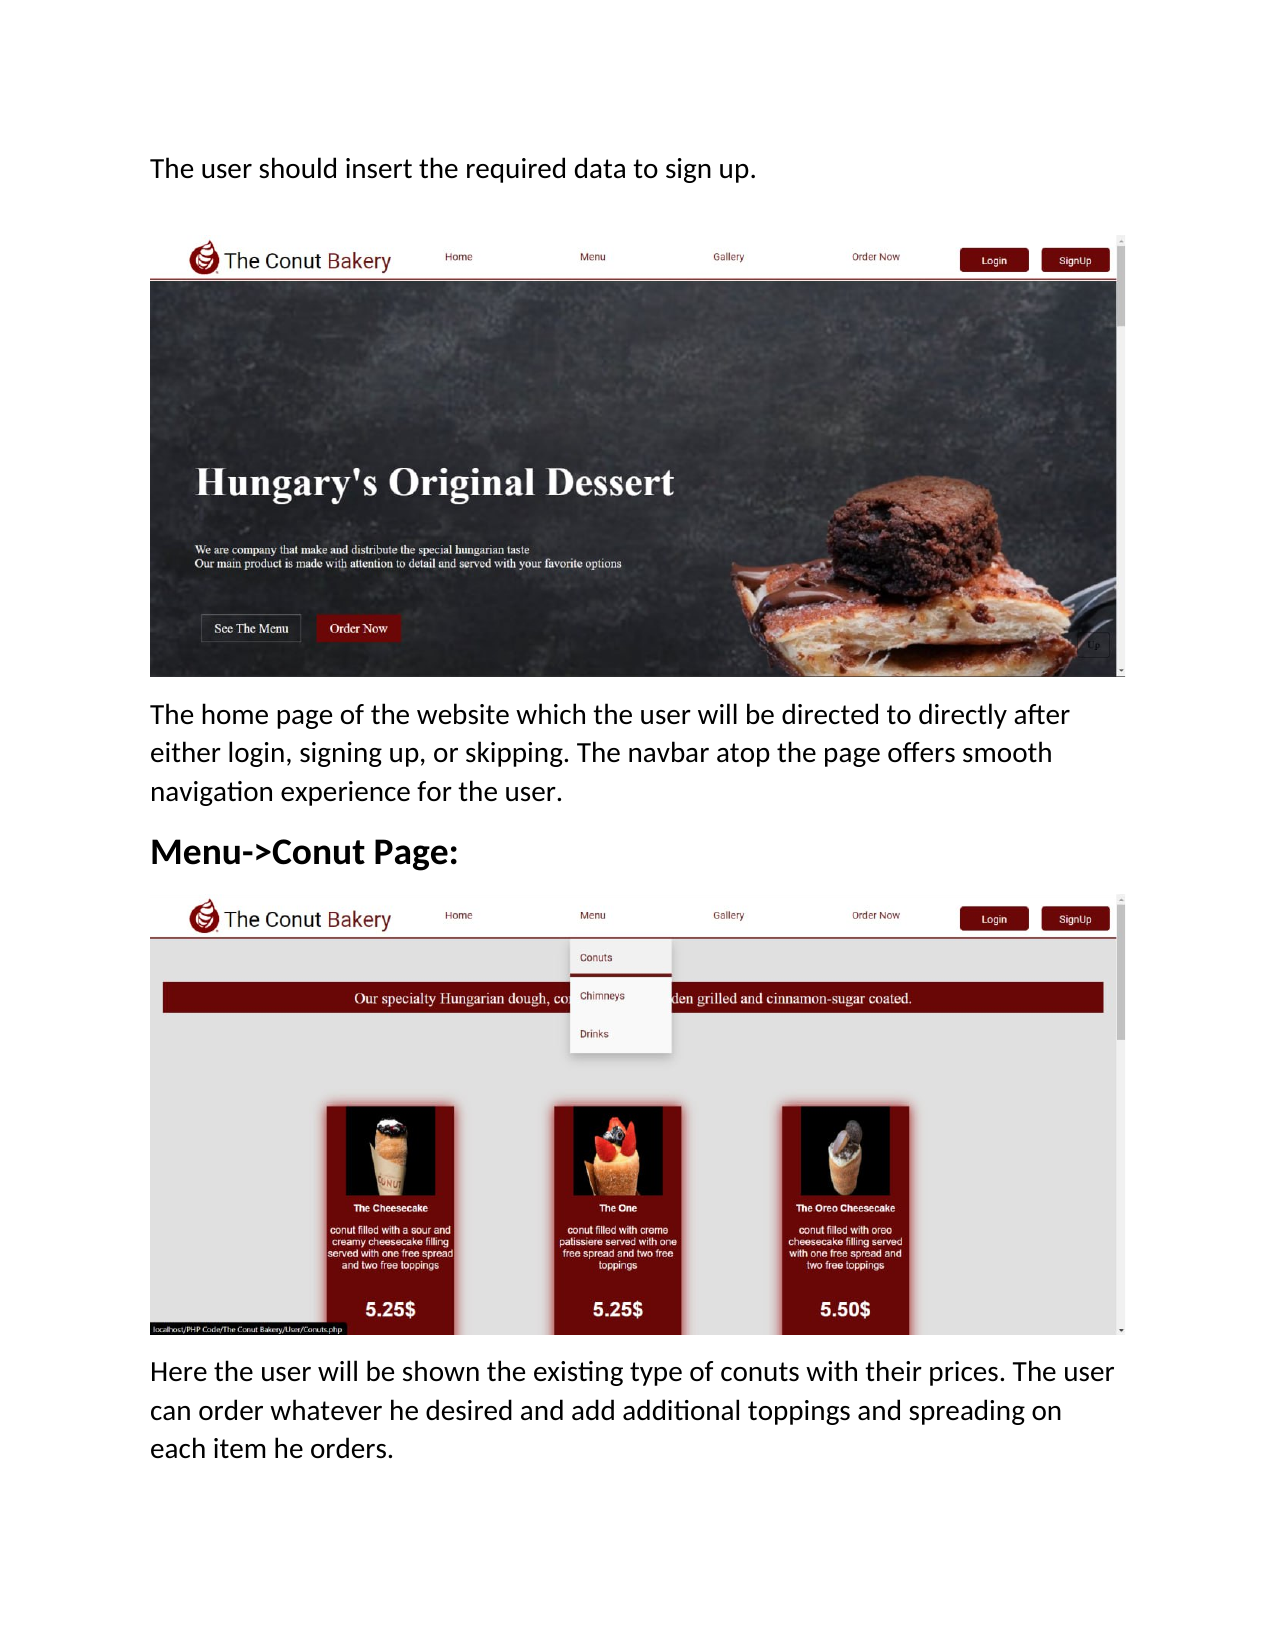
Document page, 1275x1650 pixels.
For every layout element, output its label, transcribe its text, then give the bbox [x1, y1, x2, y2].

text The home page of the website which the user will be directed to directly after either login, signing up, or skipping. The navbar atop the page offers smooth navigation experience for the user. [150, 696, 1125, 808]
text The user should insert the required data to sign up. [150, 150, 1125, 186]
picture [150, 894, 1125, 1335]
picture [150, 235, 1125, 677]
text Menu->Conut Page: [150, 828, 1125, 874]
text Here the user will be shown the existing type of conuts with their prices. The user can order whatever he desired and add additional toppings and spreading on each item he orders. [150, 1353, 1125, 1466]
